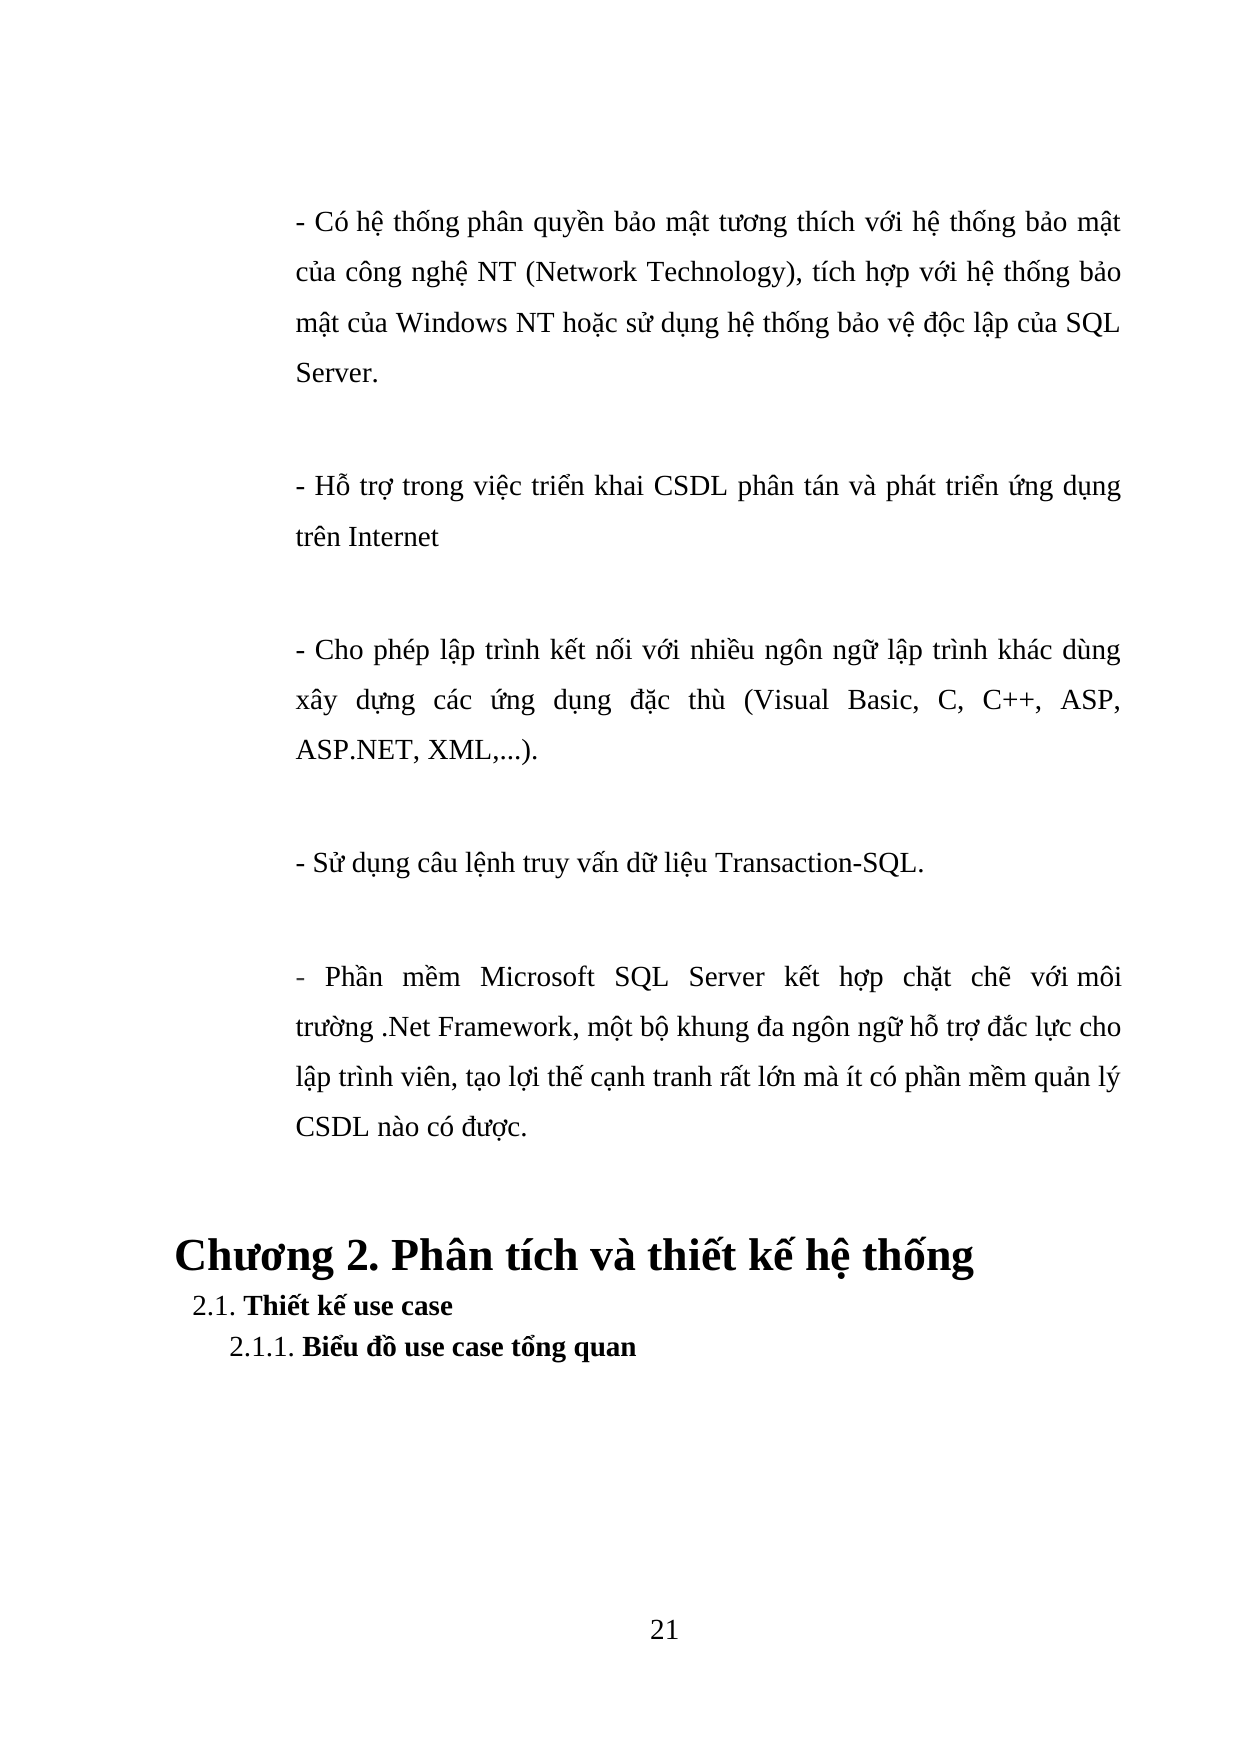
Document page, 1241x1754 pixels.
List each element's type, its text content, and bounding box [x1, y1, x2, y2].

text - Sử dụng câu lệnh truy vấn dữ liệu Transaction-SQL. [295, 846, 1122, 879]
text - Hỗ trợ trong việc triển khai CSDL phân tán và phát triển ứng dụng trên Internet [295, 468, 1122, 552]
text - Phần mềm Microsoft SQL Server kết hợp chặt chẽ với môi trường .Net Framework, một bộ khung đa ngôn ngữ hỗ trợ đắc lực cho lập trình viên, tạo lợi thế cạnh tranh rất lớn mà ít có phần mềm quản lý CSDL nào có được. [295, 959, 1122, 1059]
subtitle Thiết kế use case [243, 1288, 1122, 1322]
text - Phần mềm Microsoft SQL Server kết hợp chặt chẽ với môi trường .Net Framework, một bộ khung đa ngôn ngữ hỗ trợ đắc lực cho lập trình viên, tạo lợi thế cạnh tranh rất lớn mà ít có phần mềm quản lý CSDL nào có được. [295, 1093, 1122, 1143]
subtitle Biểu đồ use case tổng quan [302, 1329, 1122, 1362]
subtitle Phân tích và thiết kế hệ thống [244, 1227, 1122, 1280]
text - Có hệ thống phân quyền bảo mật tương thích với hệ thống bảo mật của công nghệ NT (Network Technology), tích hợp với hệ thống bảo mật của Windows NT hoặc sử dụng hệ thống bảo vệ độc lập của SQL Server. [295, 204, 1122, 389]
text - Cho phép lập trình kết nối với nhiều ngôn ngữ lập trình khác dùng xây dựng các ứng dụng đặc thù (Visual Basic, C, C++, ASP, ASP.NET, XML,...). [295, 632, 1122, 766]
